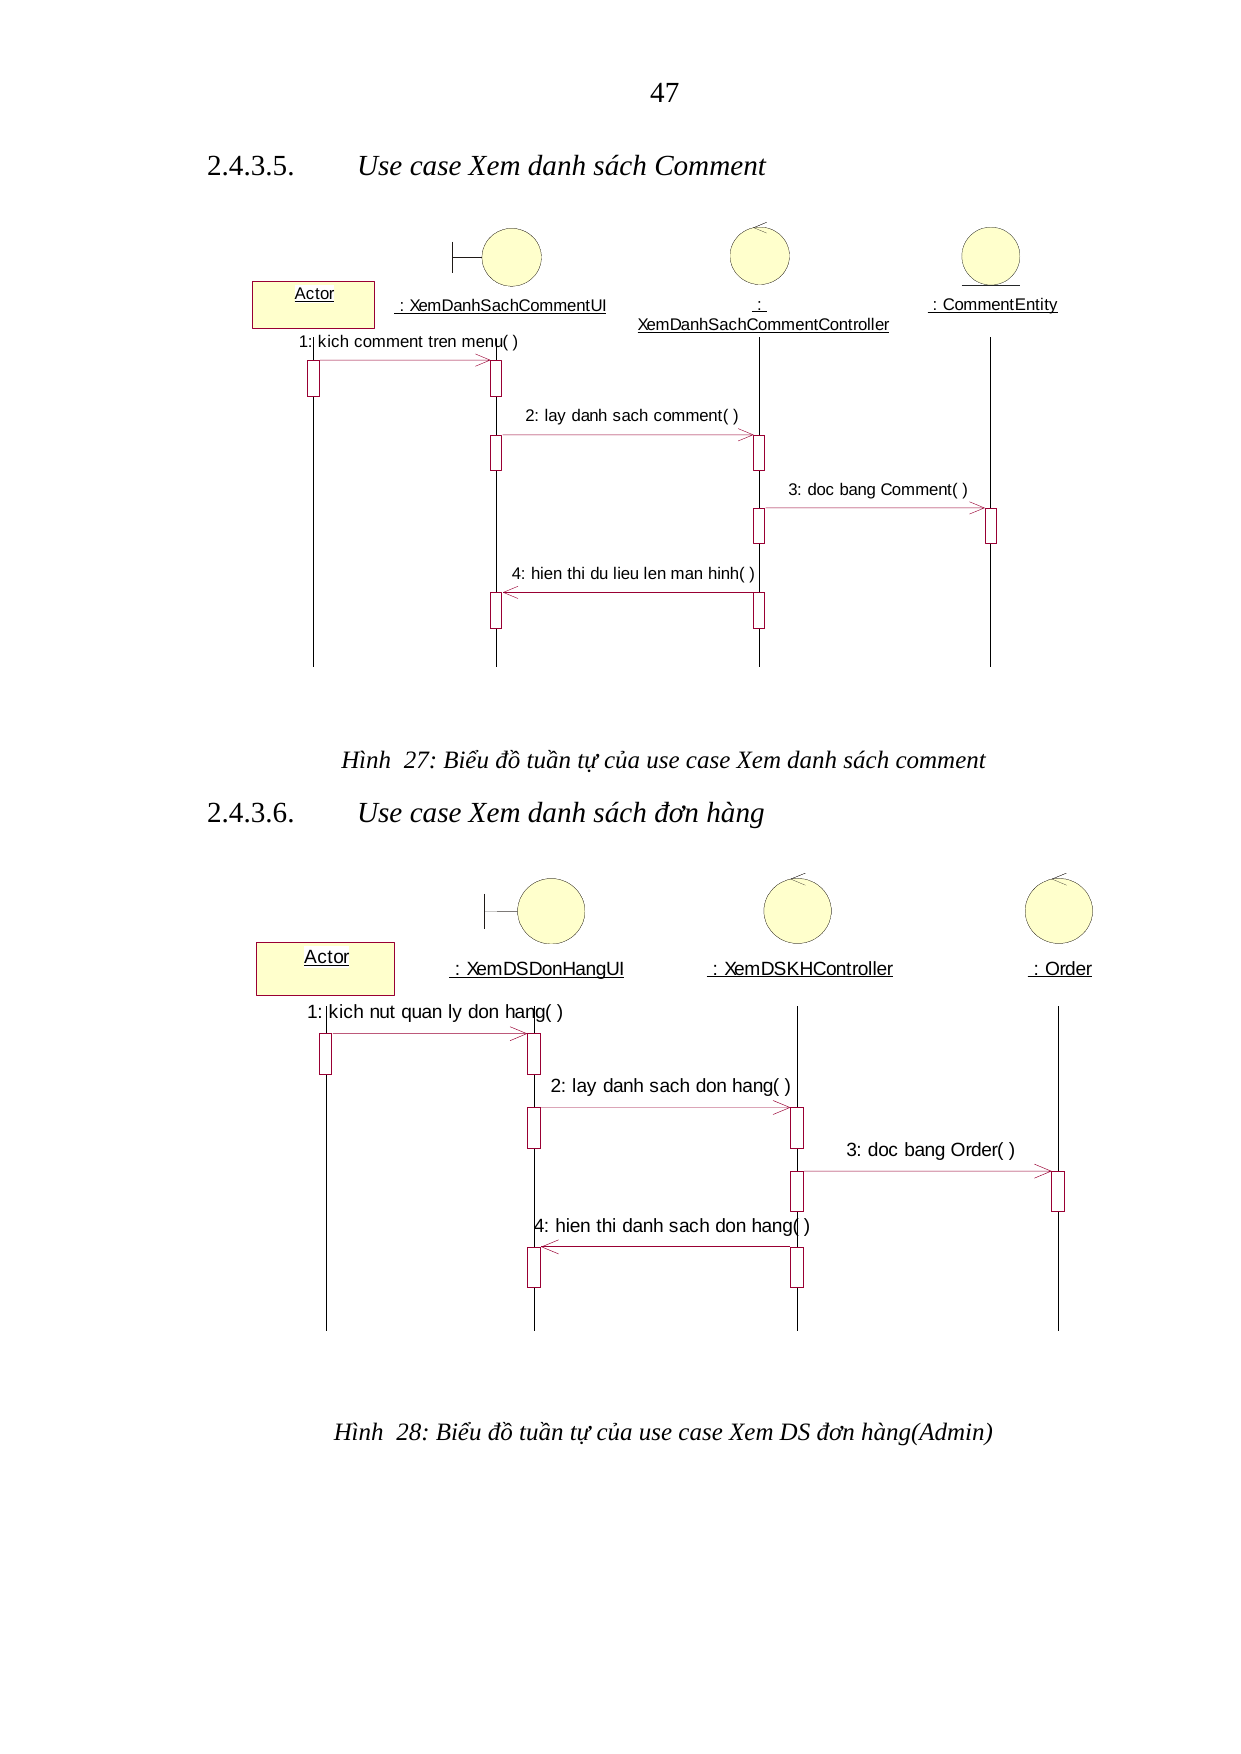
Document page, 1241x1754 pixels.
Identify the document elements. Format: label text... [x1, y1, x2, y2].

subtitle Use case Xem danh sách Comment [207, 148, 1122, 181]
text Hình 28: Biểu đồ tuần tự của use case Xem DS đơn hàng(Admin) [207, 1417, 1122, 1446]
subtitle Use case Xem danh sách đơn hàng [207, 795, 1122, 828]
text Hình 27: Biểu đồ tuần tự của use case Xem danh sách comment [207, 745, 1122, 774]
